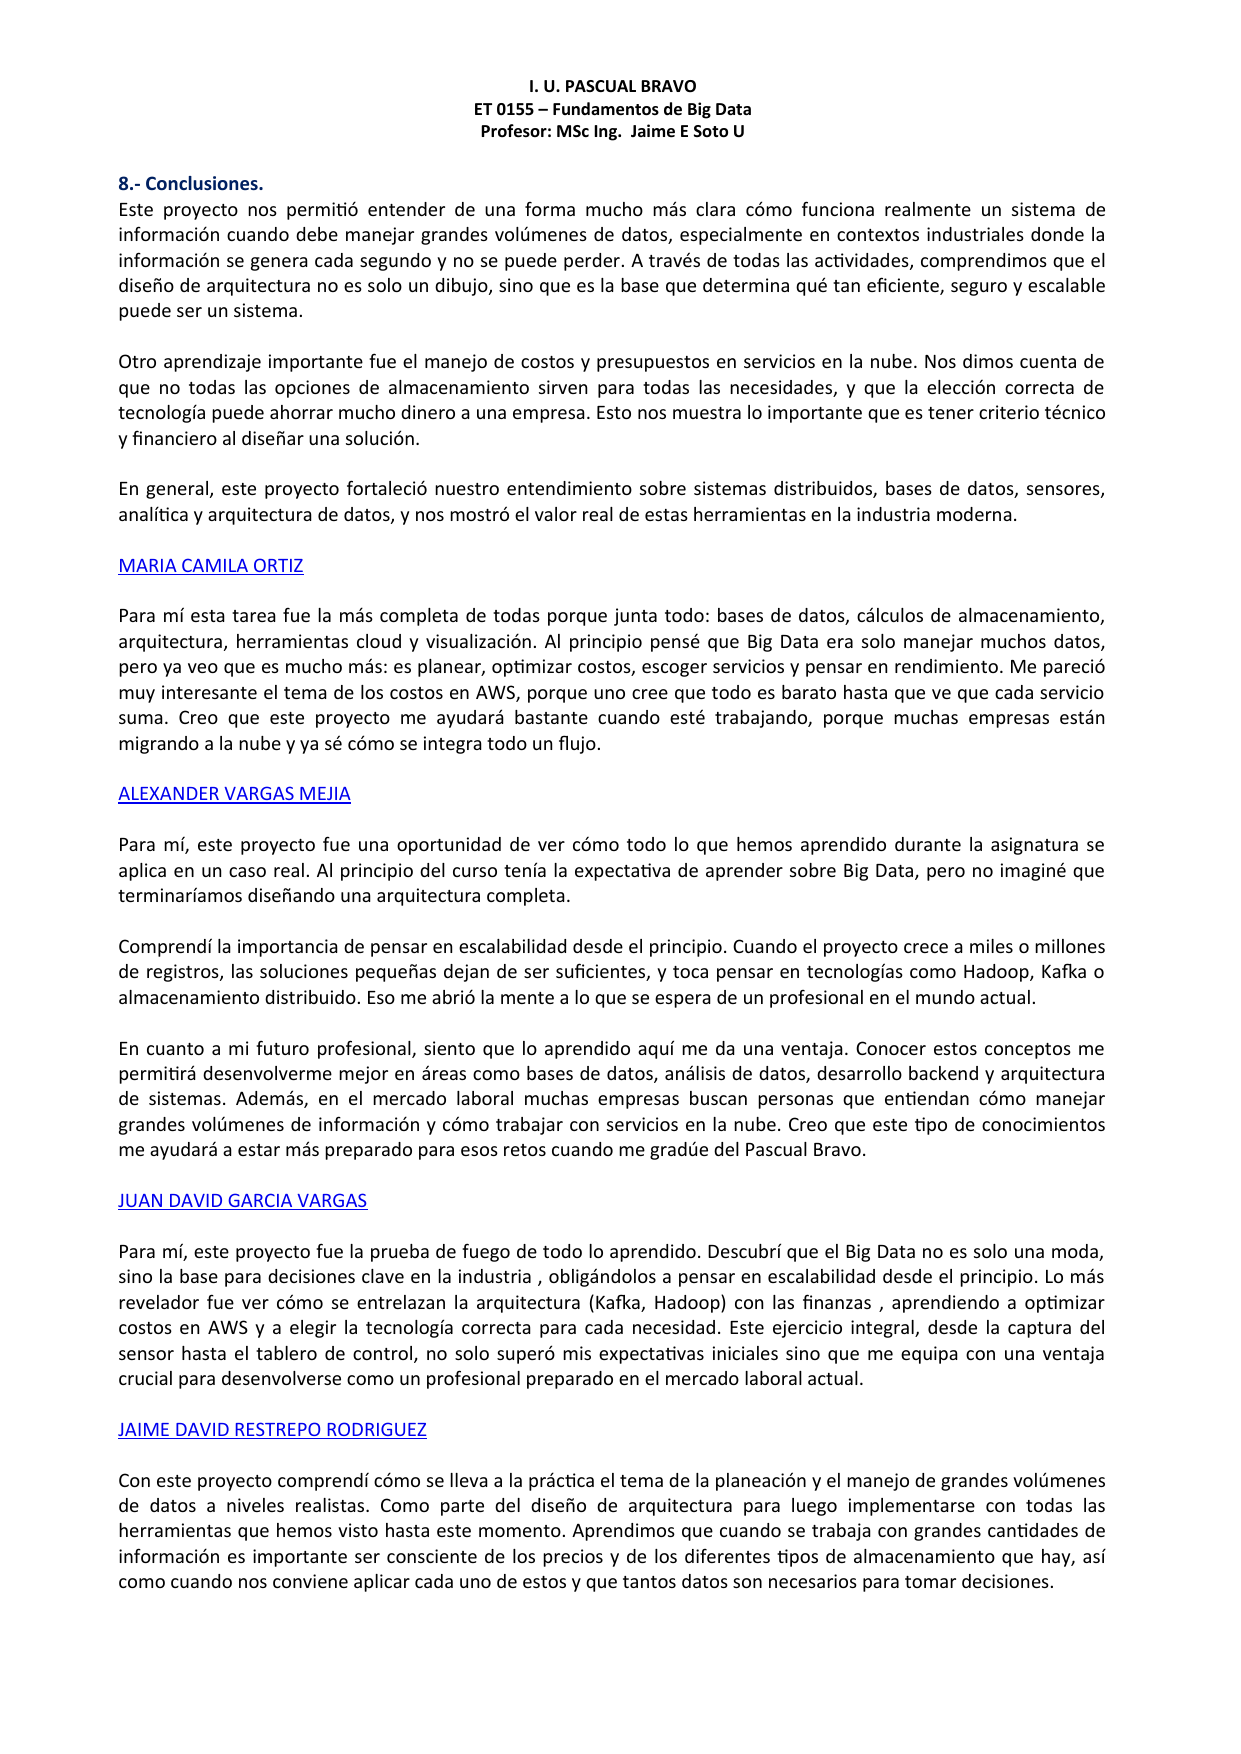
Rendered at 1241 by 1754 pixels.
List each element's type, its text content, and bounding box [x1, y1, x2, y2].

text Este proyecto nos permitió entender de una forma mucho más clara cómo funciona realmente un sistema de información cuando debe manejar grandes volúmenes de datos, especialmente en contextos industriales donde la información se genera cada segundo y no se puede perder. A través de todas las actividades, comprendimos que el diseño de arquitectura no es solo un dibujo, sino que es la base que determina qué tan eficiente, seguro y escalable puede ser un sistema. [118, 196, 1107, 323]
text JAIME DAVID RESTREPO RODRIGUEZ [118, 1416, 1107, 1441]
text Con este proyecto comprendí cómo se lleva a la práctica el tema de la planeación y el manejo de grandes volúmenes de datos a niveles realistas. Como parte del diseño de arquitectura para luego implementarse con todas las herramientas que hemos visto hasta este momento. Aprendimos que cuando se trabaja con grandes cantidades de información es importante ser consciente de los precios y de los diferentes tipos de almacenamiento que hay, así como cuando nos conviene aplicar cada uno de estos y que tantos datos son necesarios para tomar decisiones. [118, 1467, 1107, 1594]
text Comprendí la importancia de pensar en escalabilidad desde el principio. Cuando el proyecto crece a miles o millones de registros, las soluciones pequeñas dejan de ser suficientes, y toca pensar en tecnologías como Hadoop, Kafka o almacenamiento distribuido. Eso me abrió la mente a lo que se espera de un profesional en el mundo actual. [118, 933, 1107, 1009]
text Para mí, este proyecto fue la prueba de fuego de todo lo aprendido. Descubrí que el Big Data no es solo una moda, sino la base para decisiones clave en la industria , obligándolos a pensar en escalabilidad desde el principio. Lo más revelador fue ver cómo se entrelazan la arquitectura (Kafka, Hadoop) con las finanzas , aprendiendo a optimizar costos en AWS y a elegir la tecnología correcta para cada necesidad. Este ejercicio integral, desde la captura del sensor hasta el tablero de control, no solo superó mis expectativas iniciales sino que me equipa con una ventaja crucial para desenvolverse como un profesional preparado en el mercado laboral actual. [118, 1238, 1107, 1391]
text En general, este proyecto fortaleció nuestro entendimiento sobre sistemas distribuidos, bases de datos, sensores, analítica y arquitectura de datos, y nos mostró el valor real de estas herramientas en la industria moderna. [118, 476, 1107, 526]
text En cuanto a mi futuro profesional, siento que lo aprendido aquí me da una ventaja. Conocer estos conceptos me permitirá desenvolverme mejor en áreas como bases de datos, análisis de datos, desarrollo backend y arquitectura de sistemas. Además, en el mercado laboral muchas empresas buscan personas que entiendan cómo manejar grandes volúmenes de información y cómo trabajar con servicios en la nube. Creo que este tipo de conocimientos me ayudará a estar más preparado para esos retos cuando me gradúe del Pascual Bravo. [118, 1035, 1107, 1162]
text JUAN DAVID GARCIA VARGAS [118, 1187, 1107, 1213]
text 8.- Conclusiones. [118, 171, 1107, 196]
text ALEXANDER VARGAS MEJIA [118, 781, 1107, 806]
text MARIA CAMILA ORTIZ [118, 552, 1107, 577]
text Para mí esta tarea fue la más completa de todas porque junta todo: bases de datos, cálculos de almacenamiento, arquitectura, herramientas cloud y visualización. Al principio pensé que Big Data era solo manejar muchos datos, pero ya veo que es mucho más: es planear, optimizar costos, escoger servicios y pensar en rendimiento. Me pareció muy interesante el tema de los costos en AWS, porque uno cree que todo es barato hasta que ve que cada servicio suma. Creo que este proyecto me ayudará bastante cuando esté trabajando, porque muchas empresas están migrando a la nube y ya sé cómo se integra todo un flujo. [118, 603, 1107, 755]
text Para mí, este proyecto fue una oportunidad de ver cómo todo lo que hemos aprendido durante la asignatura se aplica en un caso real. Al principio del curso tenía la expectativa de aprender sobre Big Data, pero no imaginé que terminaríamos diseñando una arquitectura completa. [118, 831, 1107, 908]
text Otro aprendizaje importante fue el manejo de costos y presupuestos en servicios en la nube. Nos dimos cuenta de que no todas las opciones de almacenamiento sirven para todas las necesidades, y que la elección correcta de tecnología puede ahorrar mucho dinero a una empresa. Esto nos muestra lo importante que es tener criterio técnico y financiero al diseñar una solución. [118, 348, 1107, 450]
